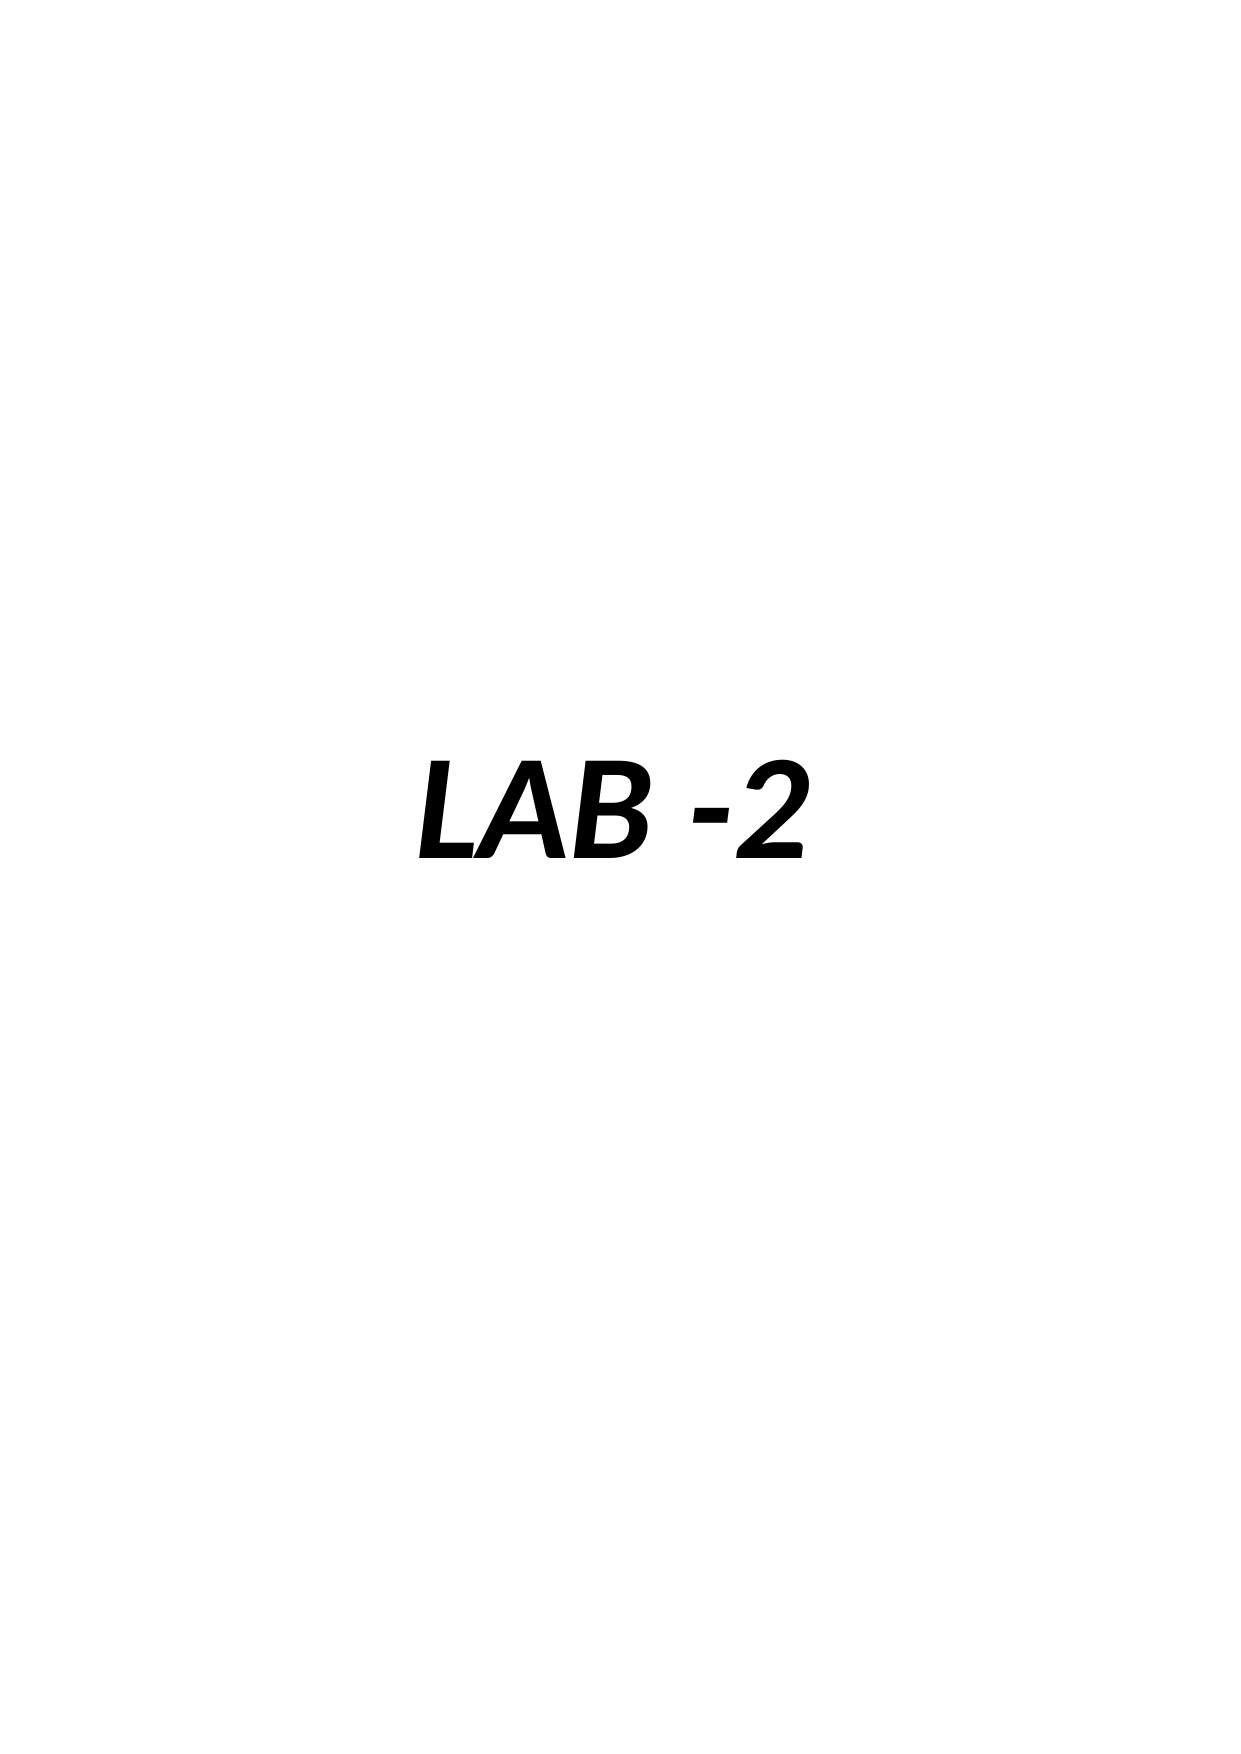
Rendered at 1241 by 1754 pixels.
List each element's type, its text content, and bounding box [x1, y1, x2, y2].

text LAB -2 [150, 712, 1090, 896]
